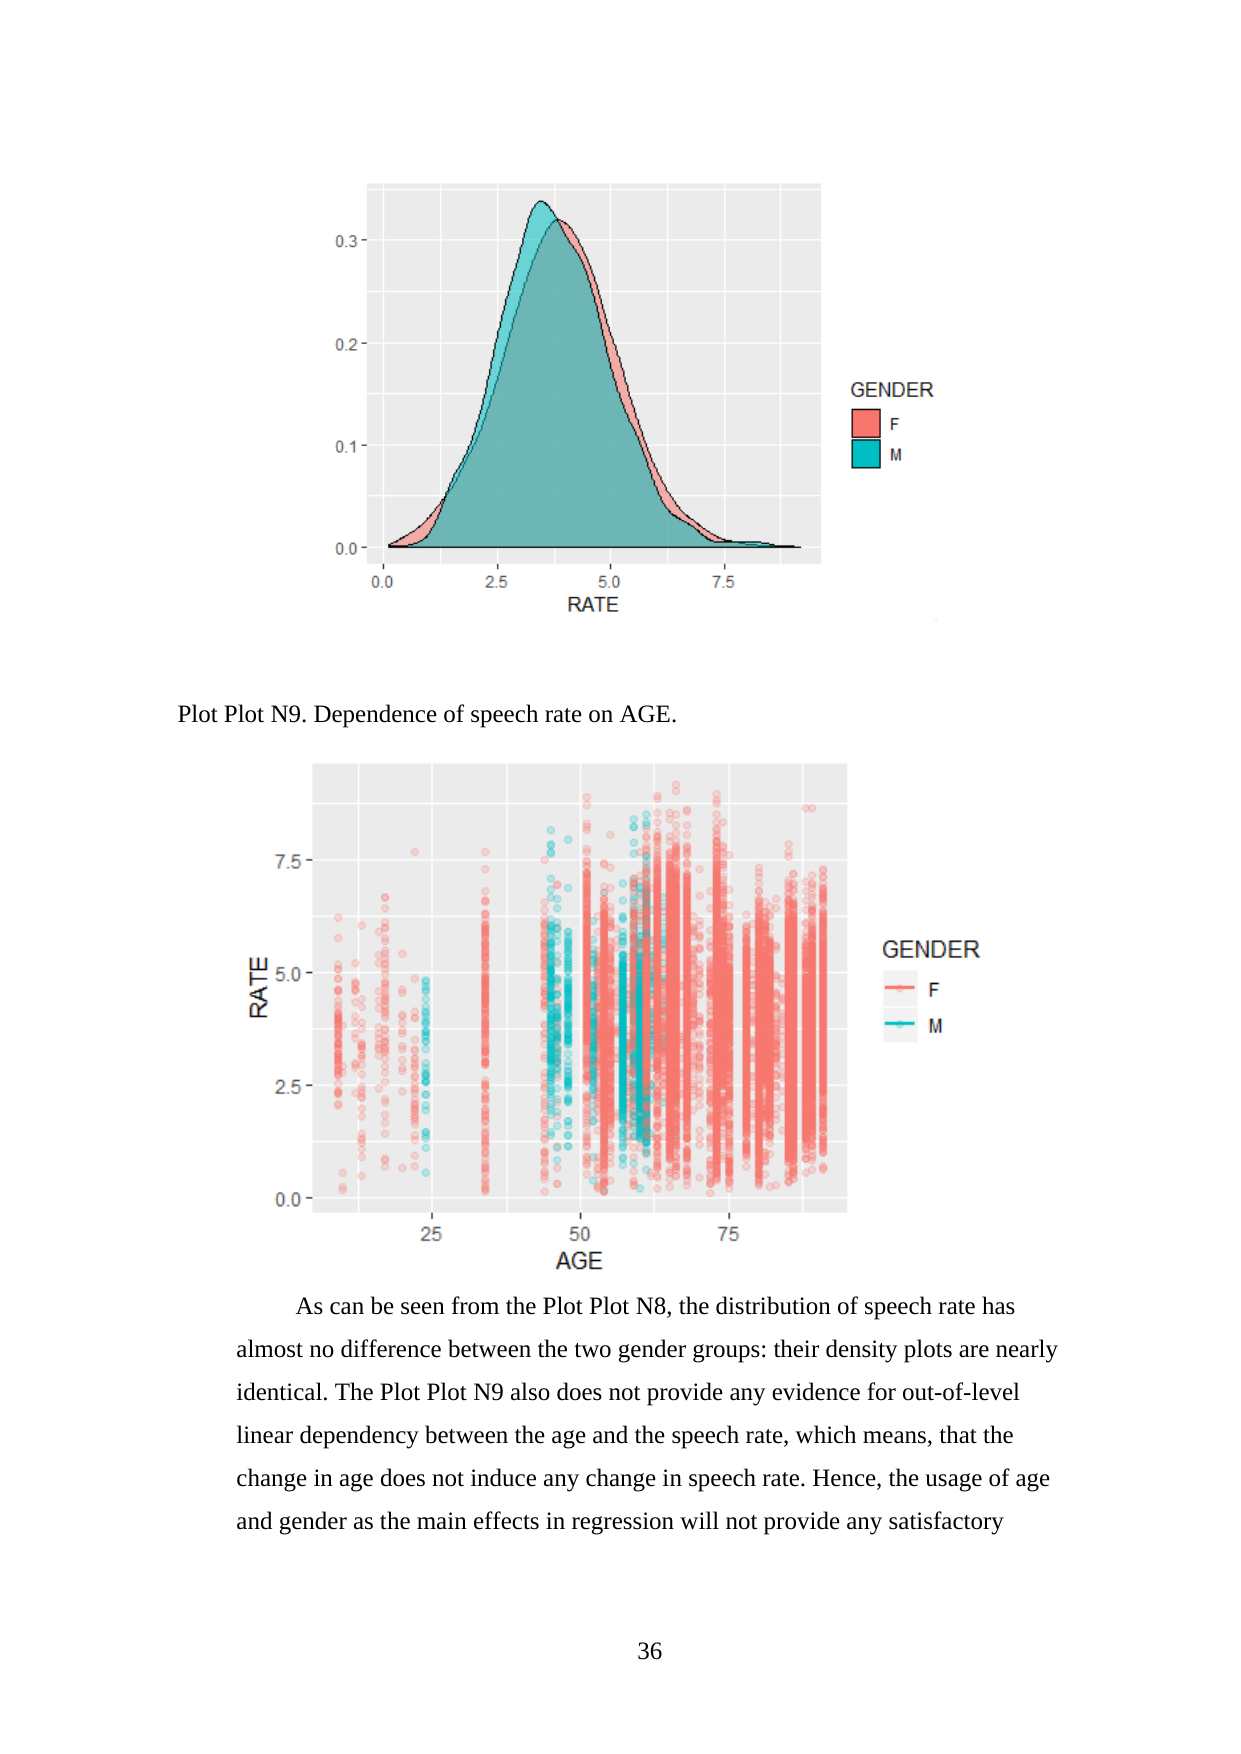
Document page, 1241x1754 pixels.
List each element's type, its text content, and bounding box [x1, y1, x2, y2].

text . Dependence of speech rate on AGE. [177, 699, 1063, 728]
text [236, 1291, 1063, 1535]
picture [236, 753, 1004, 1285]
picture [302, 177, 938, 621]
